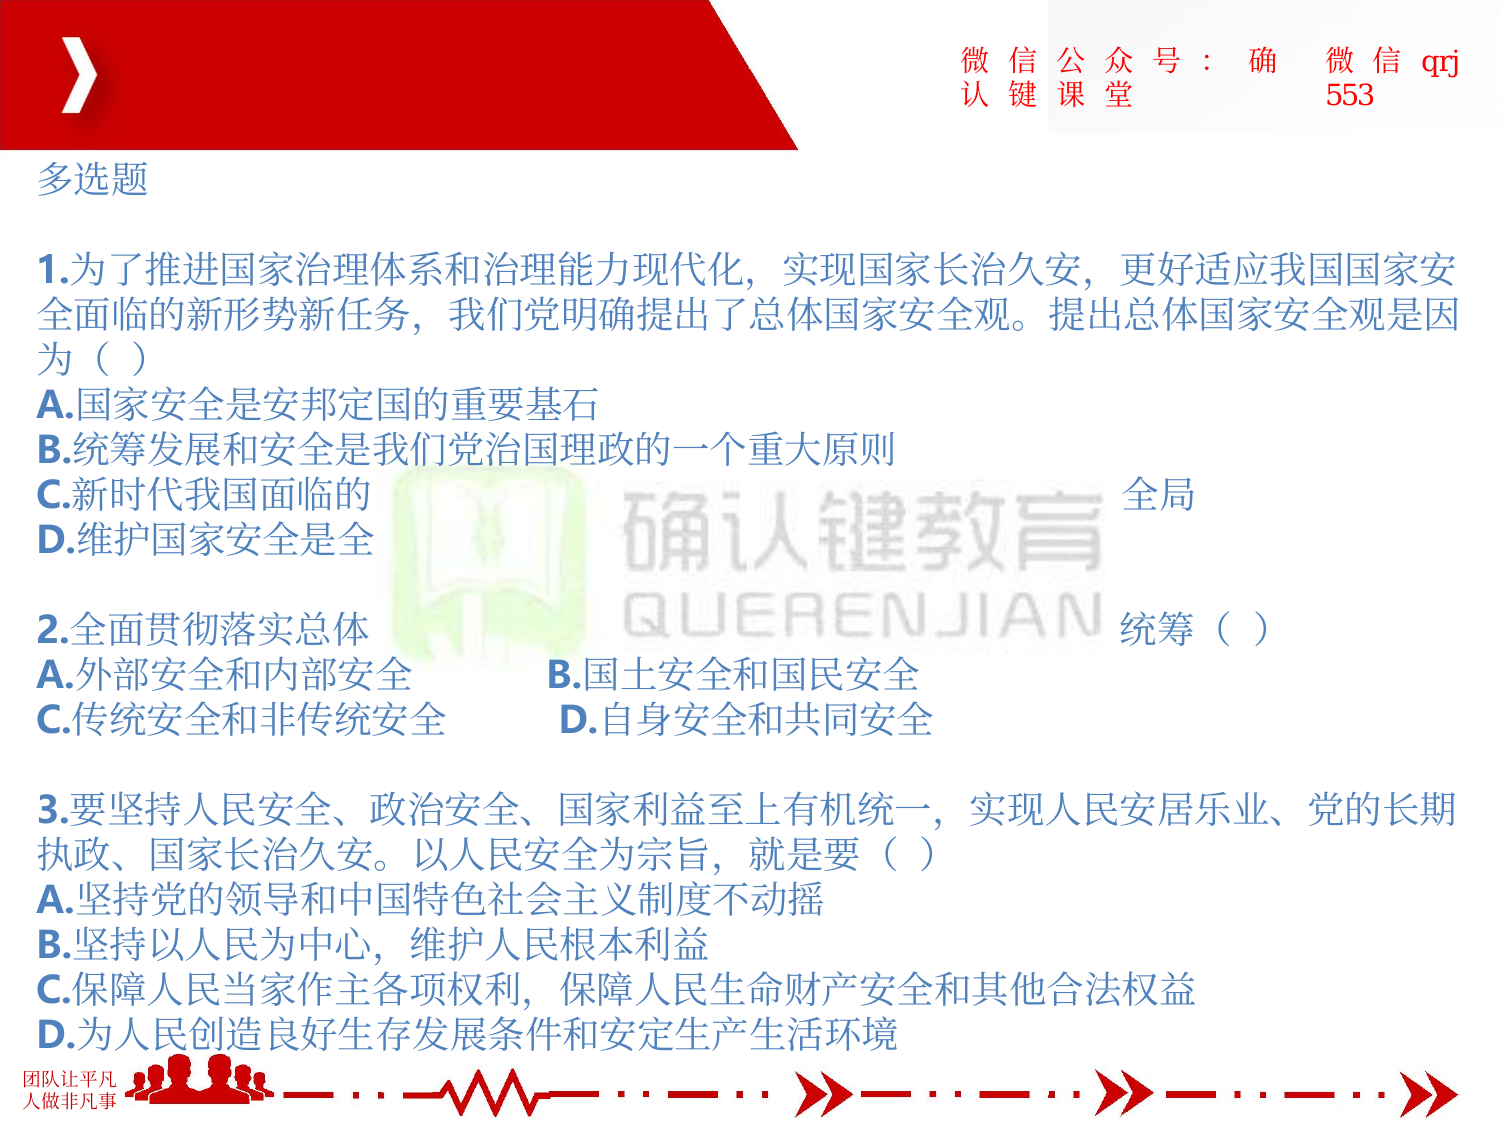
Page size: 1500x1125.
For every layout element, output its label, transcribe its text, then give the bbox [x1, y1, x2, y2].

text A.坚持党的领导和中国特色社会主义制度不动摇 [36, 878, 1482, 923]
text C.传统安全和非传统安全 [36, 698, 472, 743]
text 全局 [1122, 468, 1222, 518]
text D.自身安全和共同安全 [558, 698, 959, 743]
text C.保障人民当家作主各项权利，保障人民生命财产安全和其他合法权益 [36, 968, 1482, 1013]
text 多选题 [36, 153, 173, 203]
text D.维护国家安全是全 [36, 518, 922, 563]
text C.新时代我国面临的 [36, 473, 922, 518]
text 人做非凡事 [23, 1094, 142, 1113]
text 团队让平凡 [23, 1071, 142, 1090]
text B.坚持以人民为中心，维护人民根本利益 [36, 923, 1482, 968]
text 微 信 公 众 号 ： 确 认 键 课 堂 [960, 44, 1285, 112]
text 1.为了推进国家治理体系和治理能力现代化，实现国家长治久安，更好适应我国国家安 [36, 243, 1486, 293]
text 全面临的新形势新任务，我们党明确提出了总体国家安全观。提出总体国家安全观是因 [36, 293, 1486, 338]
text 执政、国家长治久安。以人民安全为宗旨，就是要（ ） [36, 833, 1482, 878]
text B.统筹发展和安全是我们党治国理政的一个重大原则 [36, 423, 922, 473]
text 微 信 qrj 553 [1325, 44, 1499, 112]
text D.为人民创造良好生存发展条件和安定生产生活环境 [36, 1013, 1482, 1058]
picture [0, 0, 1500, 1125]
text B.国土安全和国民安全 [546, 648, 959, 698]
text A.外部安全和内部安全 [36, 653, 472, 698]
text 统筹（ ） [1119, 603, 1317, 653]
text 2.全面贯彻落实总体 [36, 603, 472, 653]
text 为（ ） [36, 338, 1486, 383]
text 3.要坚持人民安全、政治安全、国家利益至上有机统一，实现人民安居乐业、党的长期 [36, 783, 1482, 833]
text A.国家安全是安邦定国的重要基石 [36, 378, 625, 423]
